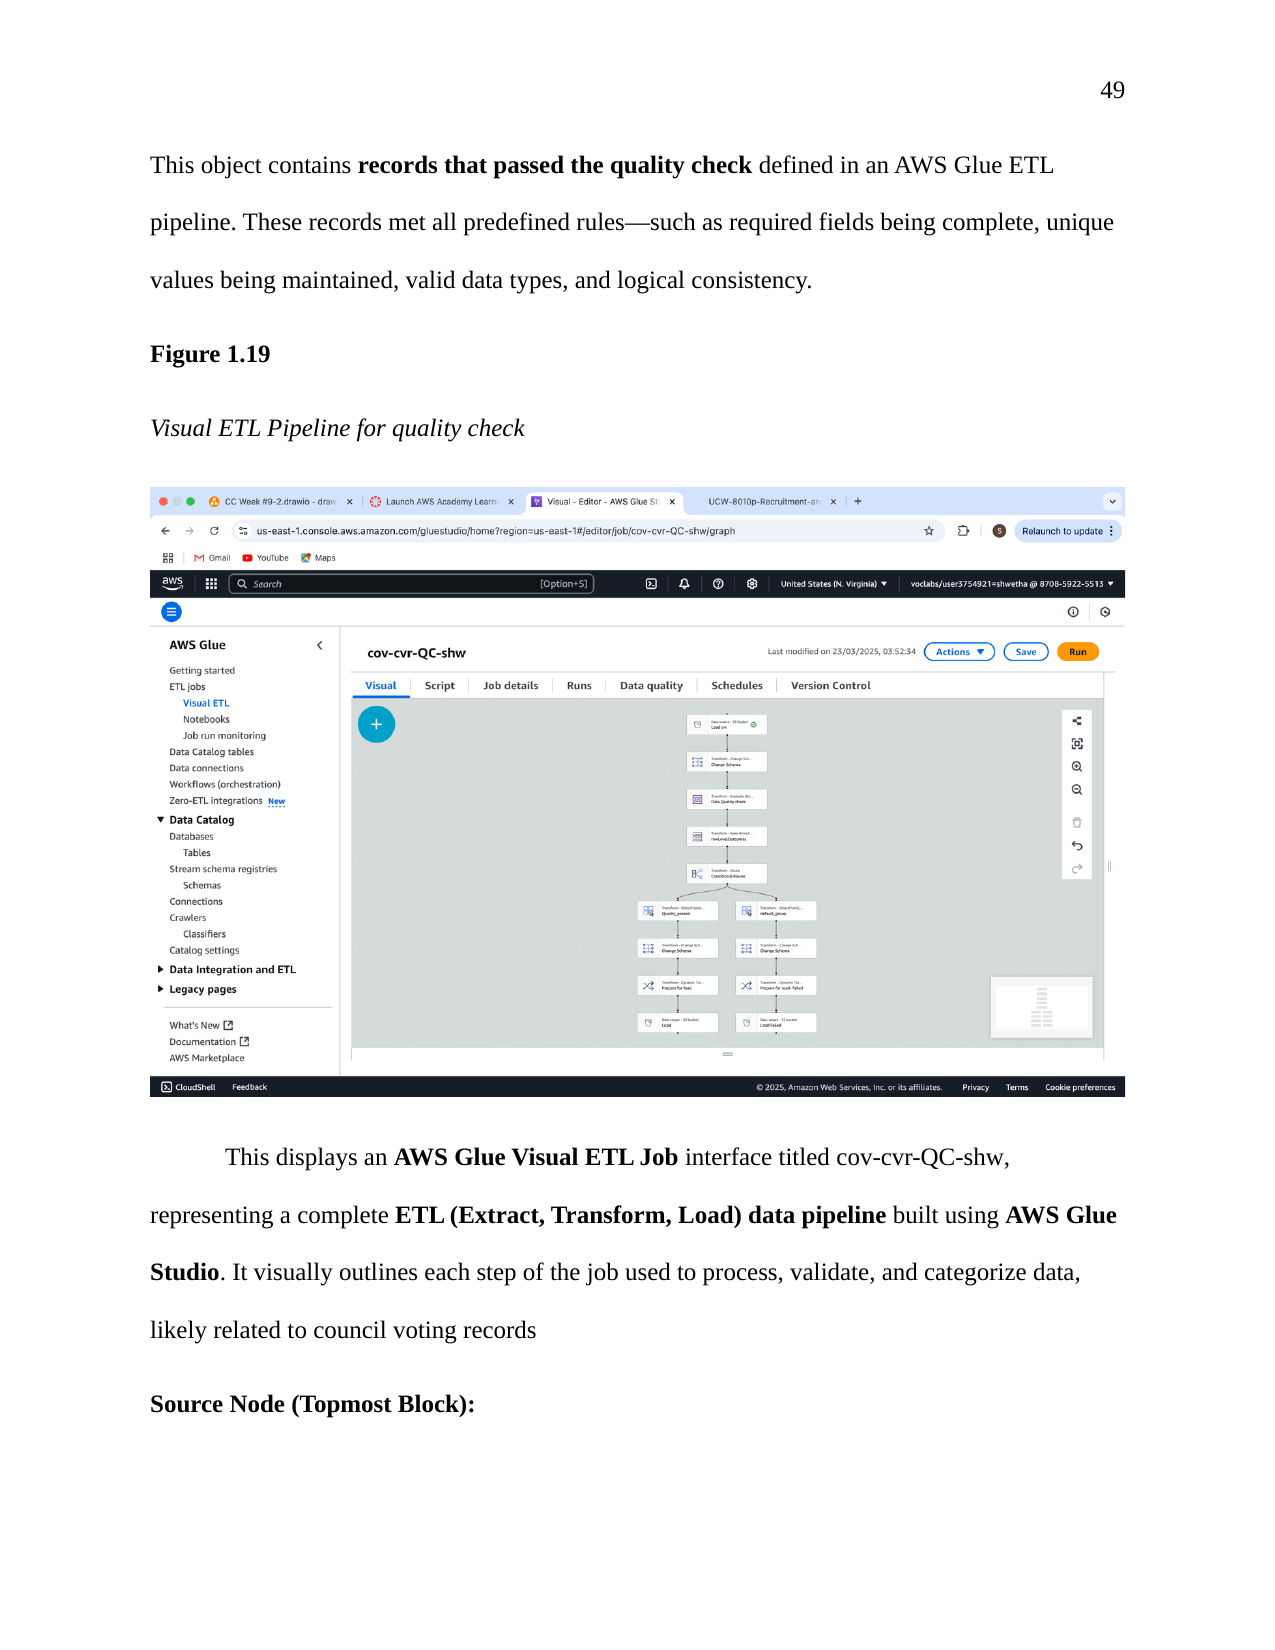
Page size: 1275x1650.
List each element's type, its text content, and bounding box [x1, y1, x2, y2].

text Figure 1.19 [150, 339, 1125, 368]
text Source Node (Topmost Block): [150, 1389, 1125, 1418]
text This object contains records that passed the quality check defined in an AWS Glue ETL pipeline. These records met all predefined rules—such as required fields being complete, unique values being maintained, valid data types, and logical consistency. [150, 150, 1125, 294]
text Visual ETL Pipeline for quality check [150, 413, 1125, 442]
picture [150, 487, 1125, 1097]
text This displays an AWS Glue Visual ETL Job interface titled cov-cvr-QC-shw, representing a complete ETL (Extract, Transform, Load) data pipeline built using AWS Glue Studio. It visually outlines each step of the job used to process, validate, and categorize data, likely related to council voting records [150, 1142, 1125, 1343]
